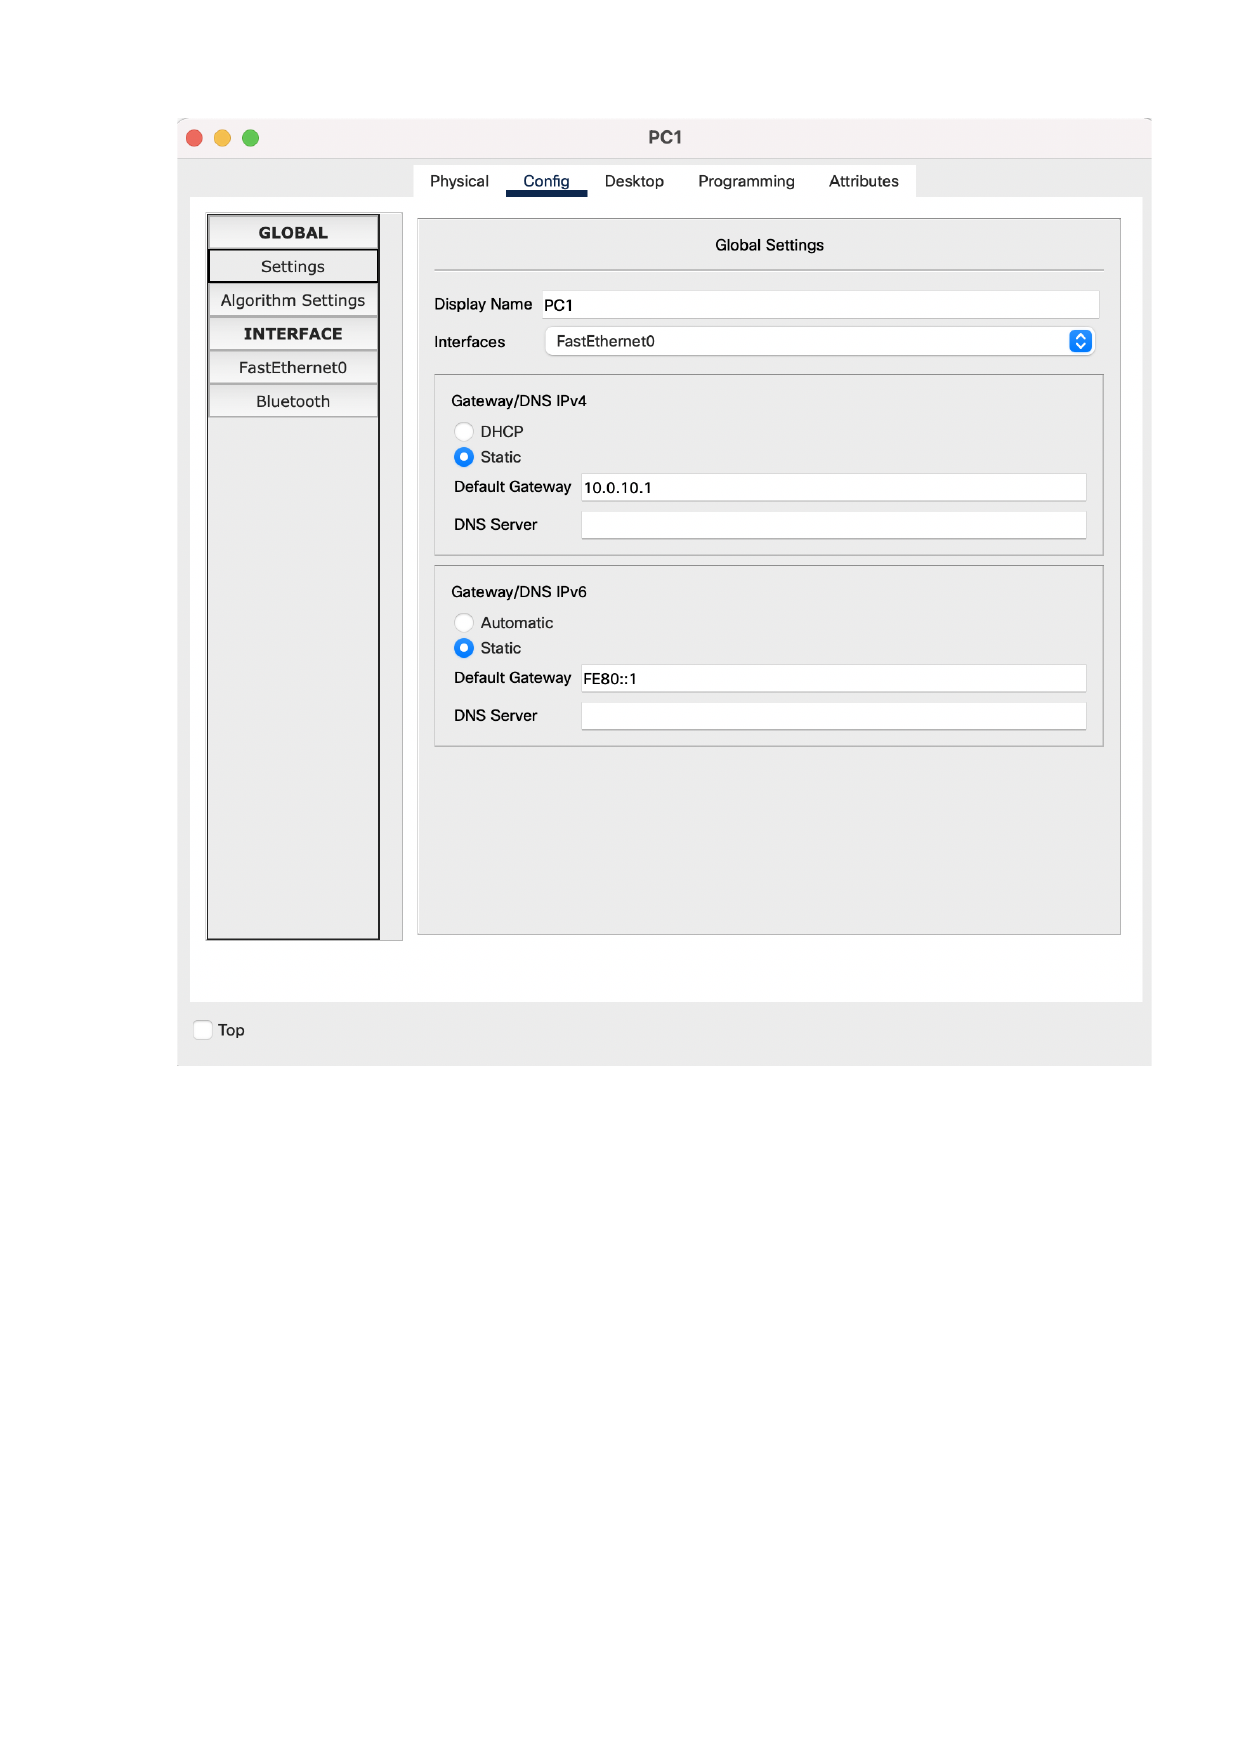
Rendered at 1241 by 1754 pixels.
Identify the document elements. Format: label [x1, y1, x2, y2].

picture [177, 118, 1152, 1066]
